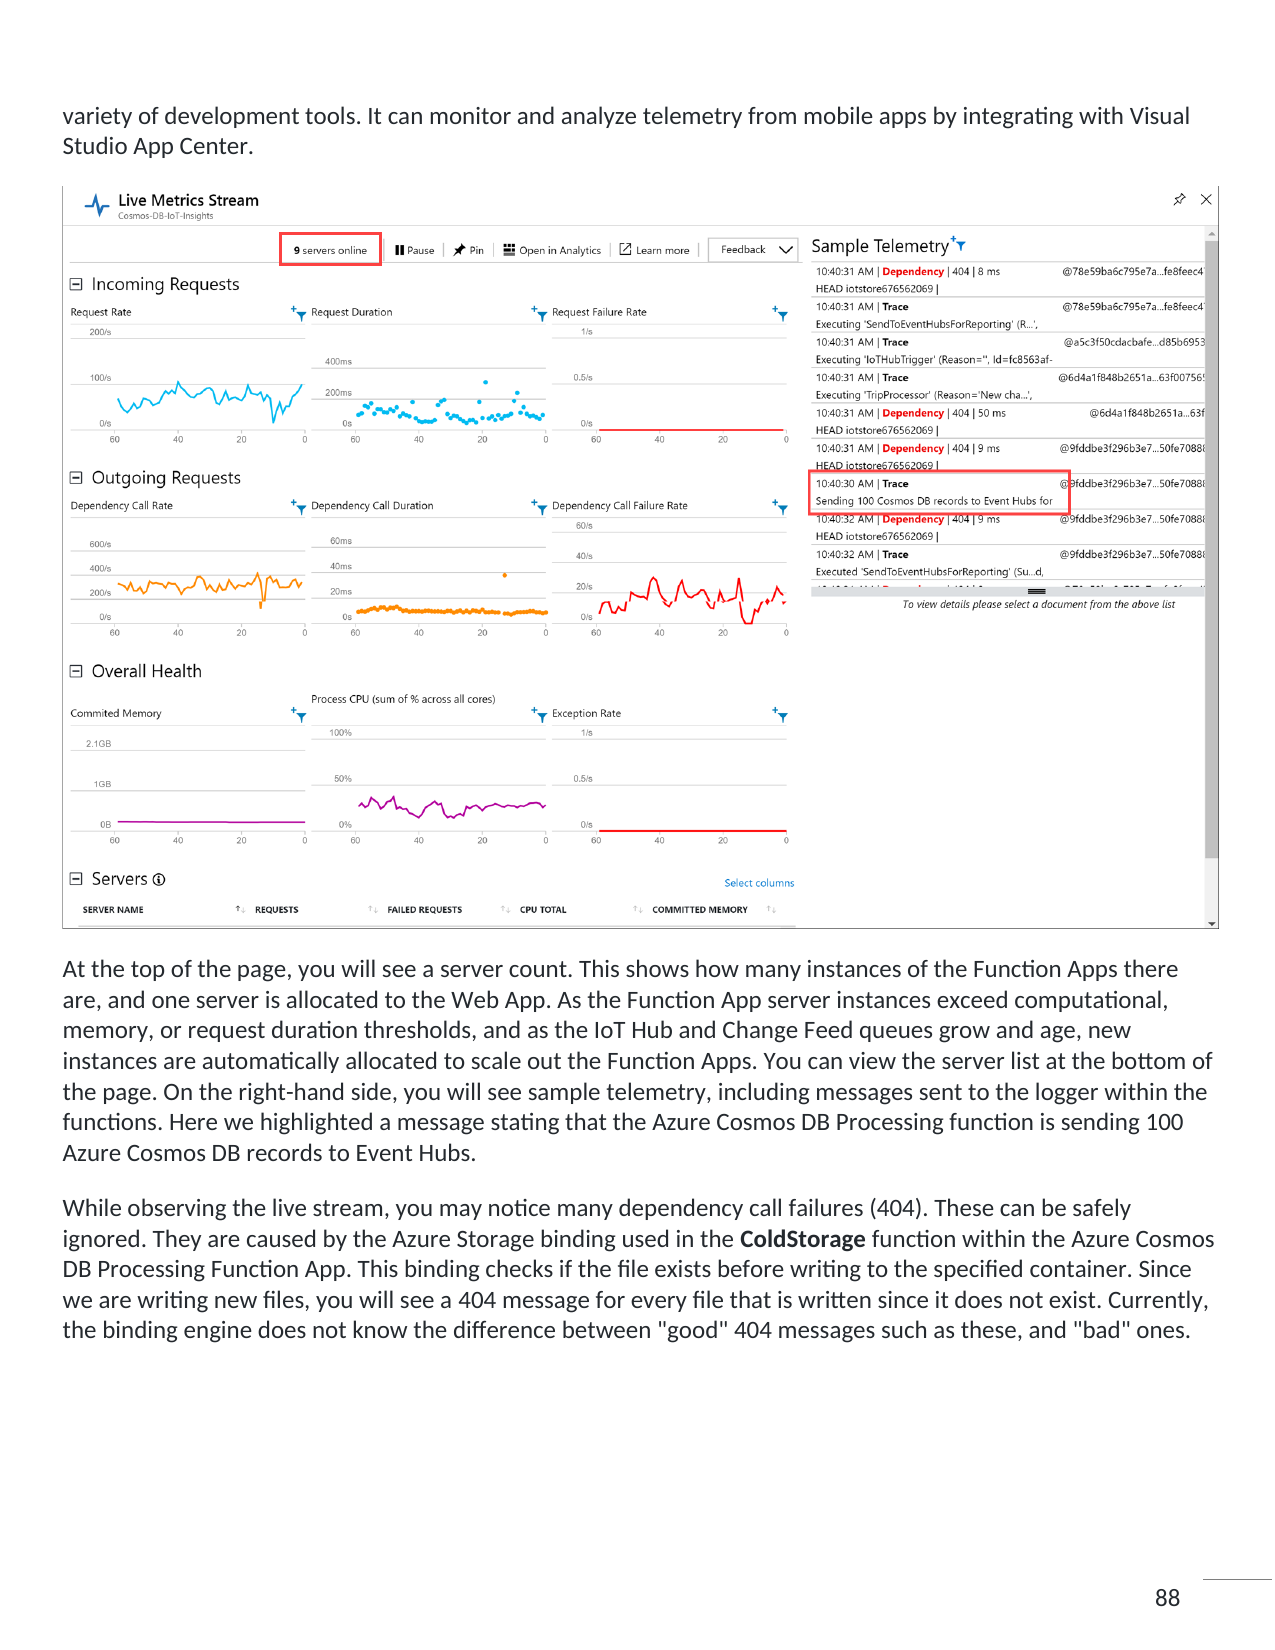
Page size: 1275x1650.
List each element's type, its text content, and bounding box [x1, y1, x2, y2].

text At the top of the page, you will see a server count. This shows how many instances of the Function Apps there are, and one server is allocated to the Web App. As the Function App server instances exceed computational, memory, or request duration thresholds, and as the IoT Hub and Change Feed queues grow and age, new instances are automatically allocated to scale out the Function Apps. You can view the server list at the bottom of the page. On the right-hand side, you will see sample telemetry, including messages sent to the logger within the functions. Here we highlighted a message stating that the Azure Cosmos DB Processing function is sending 100 Azure Cosmos DB records to Event Hubs. [62, 954, 1219, 1167]
text While observing the live stream, you may notice many dependency call failures (404). These can be safely ignored. They are caused by the Azure Storage binding used in the ColdStorage function within the Azure Cosmos DB Processing Function App. This binding checks if the file exists before writing to the specified container. Since we are writing new files, you will see a 404 message for every file that is written since it does not exist. Currently, the binding engine does not know the difference between "good" 404 messages such as these, and "bad" ones. [62, 1192, 1219, 1345]
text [62, 100, 1219, 161]
picture [62, 186, 1219, 929]
